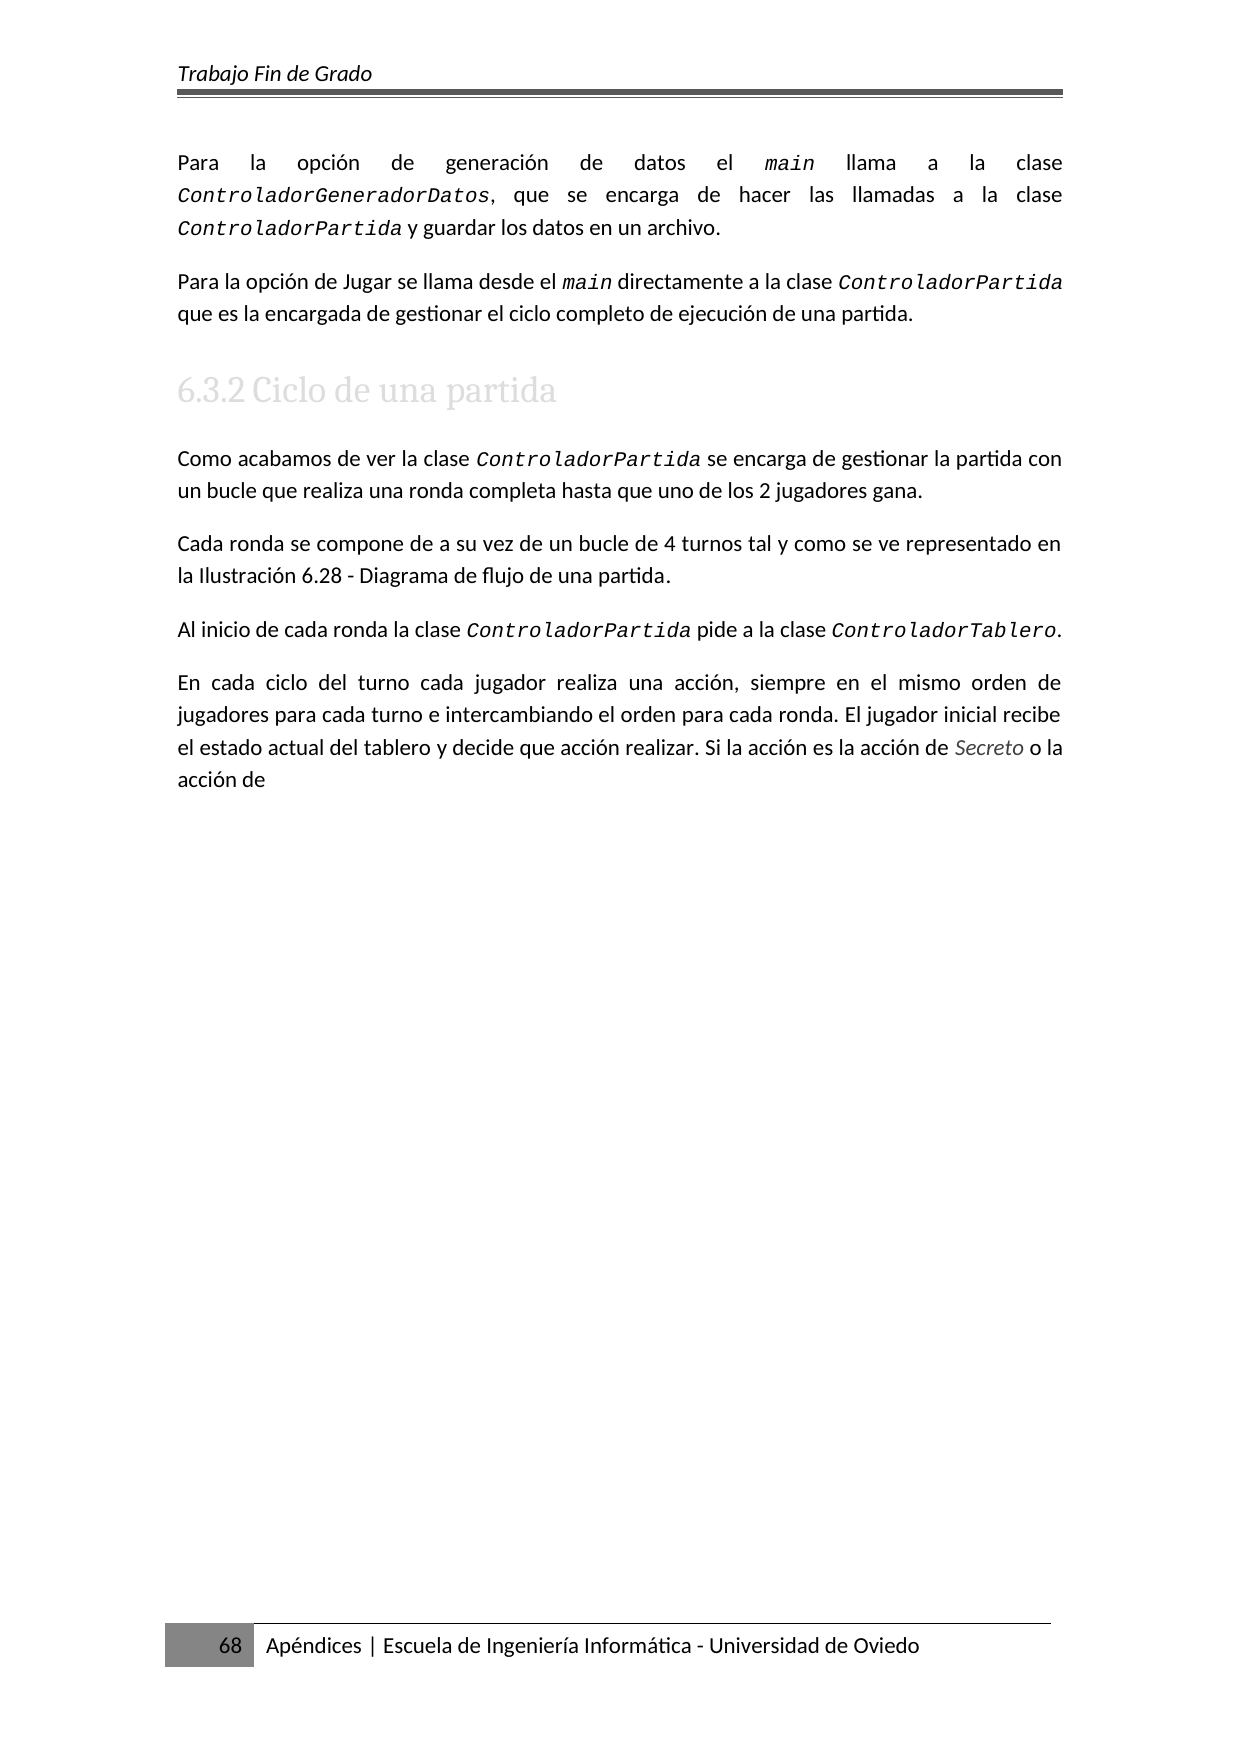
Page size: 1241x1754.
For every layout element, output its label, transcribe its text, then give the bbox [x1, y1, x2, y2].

text Para la opción de generación de datos el main llama a la clase ControladorGeneradorDatos, que se encarga de hacer las llamadas a la clase ControladorPartida y guardar los datos en un archivo. [177, 148, 1063, 242]
text Para la opción de Jugar se llama desde el main directamente a la clase ControladorPartida que es la encargada de gestionar el ciclo completo de ejecución de una partida. [177, 267, 1063, 327]
text Como acabamos de ver la clase ControladorPartida se encarga de gestionar la partida con un bucle que realiza una ronda completa hasta que uno de los 2 jugadores gana. [177, 444, 1063, 504]
subtitle Ciclo de una partida [177, 369, 1063, 412]
text En cada ciclo del turno cada jugador realiza una acción, siempre en el mismo orden de jugadores para cada turno e intercambiando el orden para cada ronda. El jugador inicial recibe el estado actual del tablero y decide que acción realizar. Si la acción es la acción de Secreto o la acción de [177, 668, 1063, 793]
text Al inicio de cada ronda la clase ControladorPartida pide a la clase ControladorTablero. [177, 615, 1063, 643]
